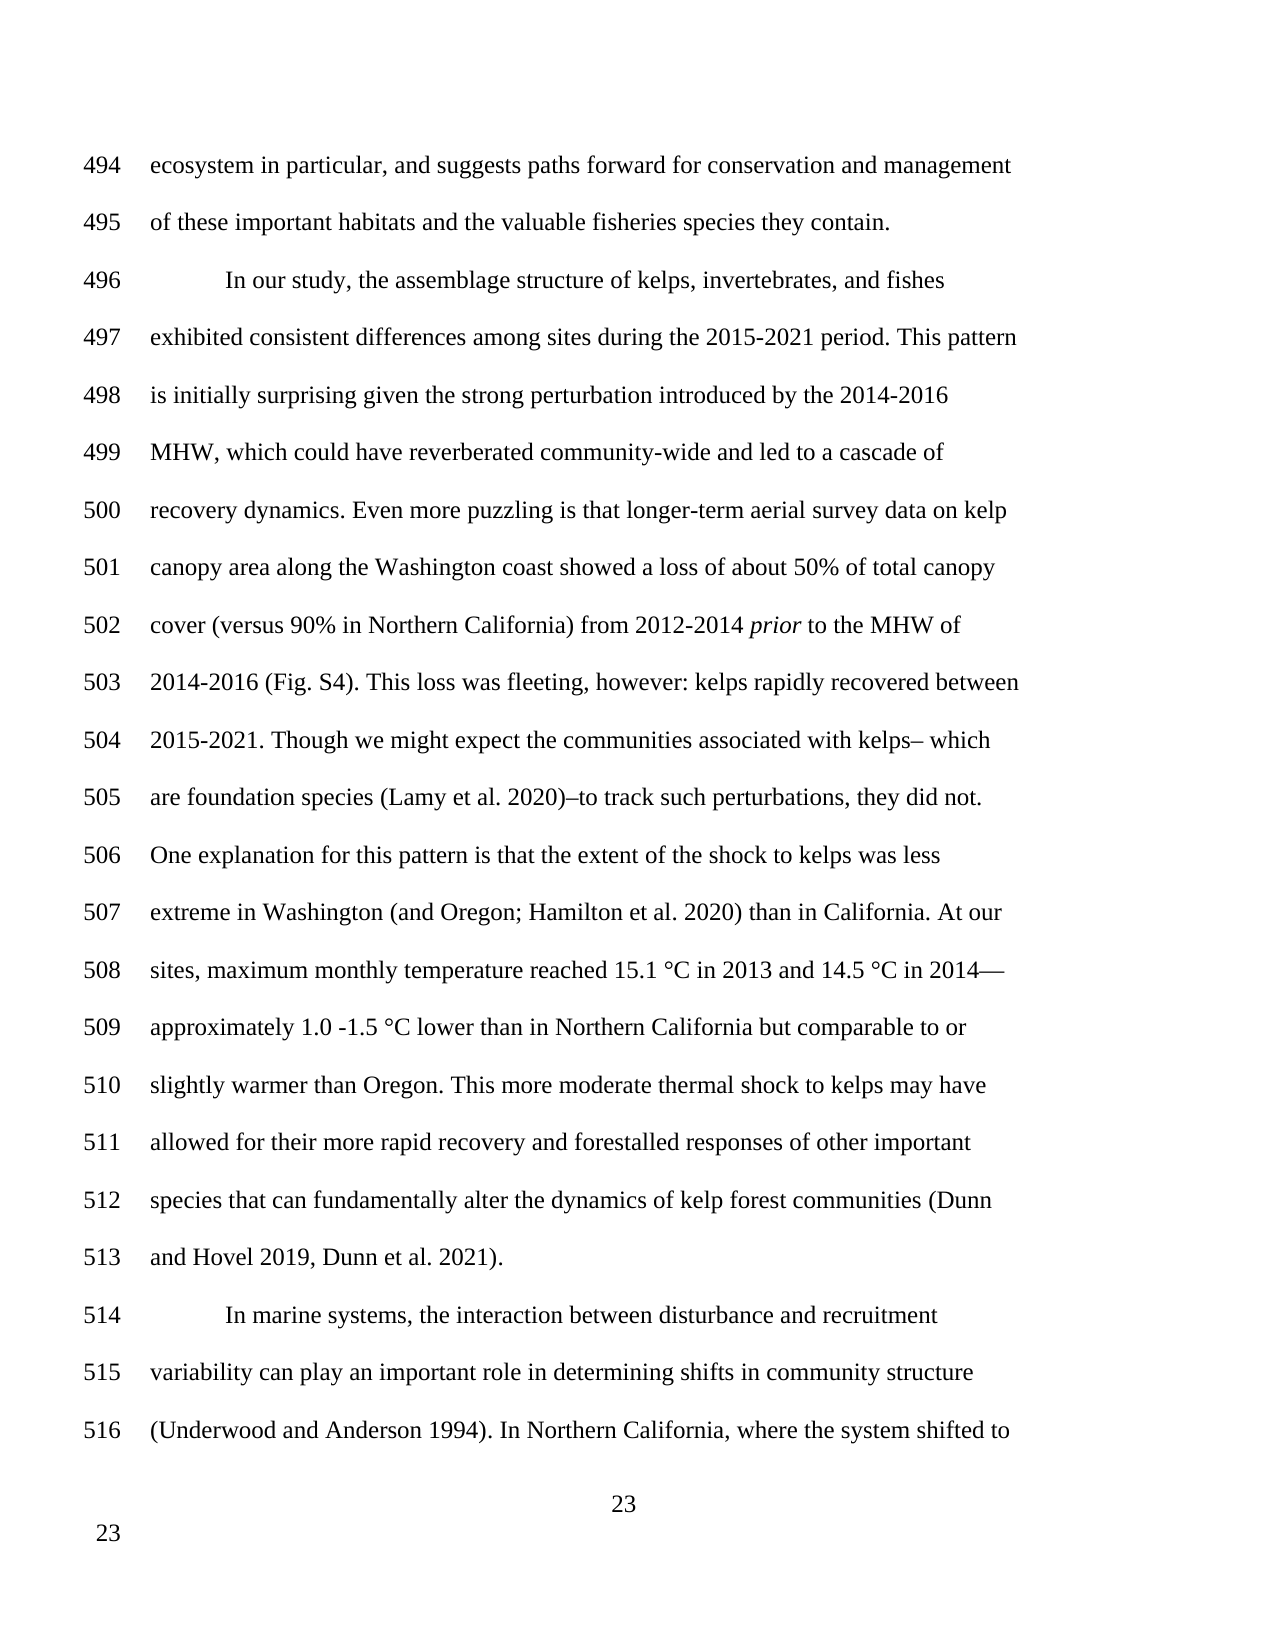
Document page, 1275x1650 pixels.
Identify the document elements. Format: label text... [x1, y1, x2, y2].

text In our study, the assemblage structure of kelps, invertebrates, and fishes exhibited consistent differences among sites during the 2015-2021 period. This pattern is initially surprising given the strong perturbation introduced by the 2014-2016 MHW, which could have reverberated community-wide and led to a cascade of recovery dynamics. Even more puzzling is that longer-term aerial survey data on kelp canopy area along the Washington coast showed a loss of about 50% of total canopy cover (versus 90% in Northern California) from 2012-2014 prior to the MHW of 2014-2016 (Fig. S4). This loss was fleeting, however: kelps rapidly recovered between 2015-2021. Though we might expect the communities associated with kelps– which are foundation species (Lamy et al. 2020)–to track such perturbations, they did not. One explanation for this pattern is that the extent of the shock to kelps was less extreme in Washington (and Oregon; Hamilton et al. 2020) than in California. At our sites, maximum monthly temperature reached 15.1 °C in 2013 and 14.5 °C in 2014—approximately 1.0 -1.5 °C lower than in Northern California but comparable to or slightly warmer than Oregon. This more moderate thermal shock to kelps may have allowed for their more rapid recovery and forestalled responses of other important species that can fundamentally alter the dynamics of kelp forest communities (Dunn and Hovel 2019, Dunn et al. 2021). [150, 265, 1022, 1271]
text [150, 1300, 1022, 1444]
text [150, 150, 1022, 236]
